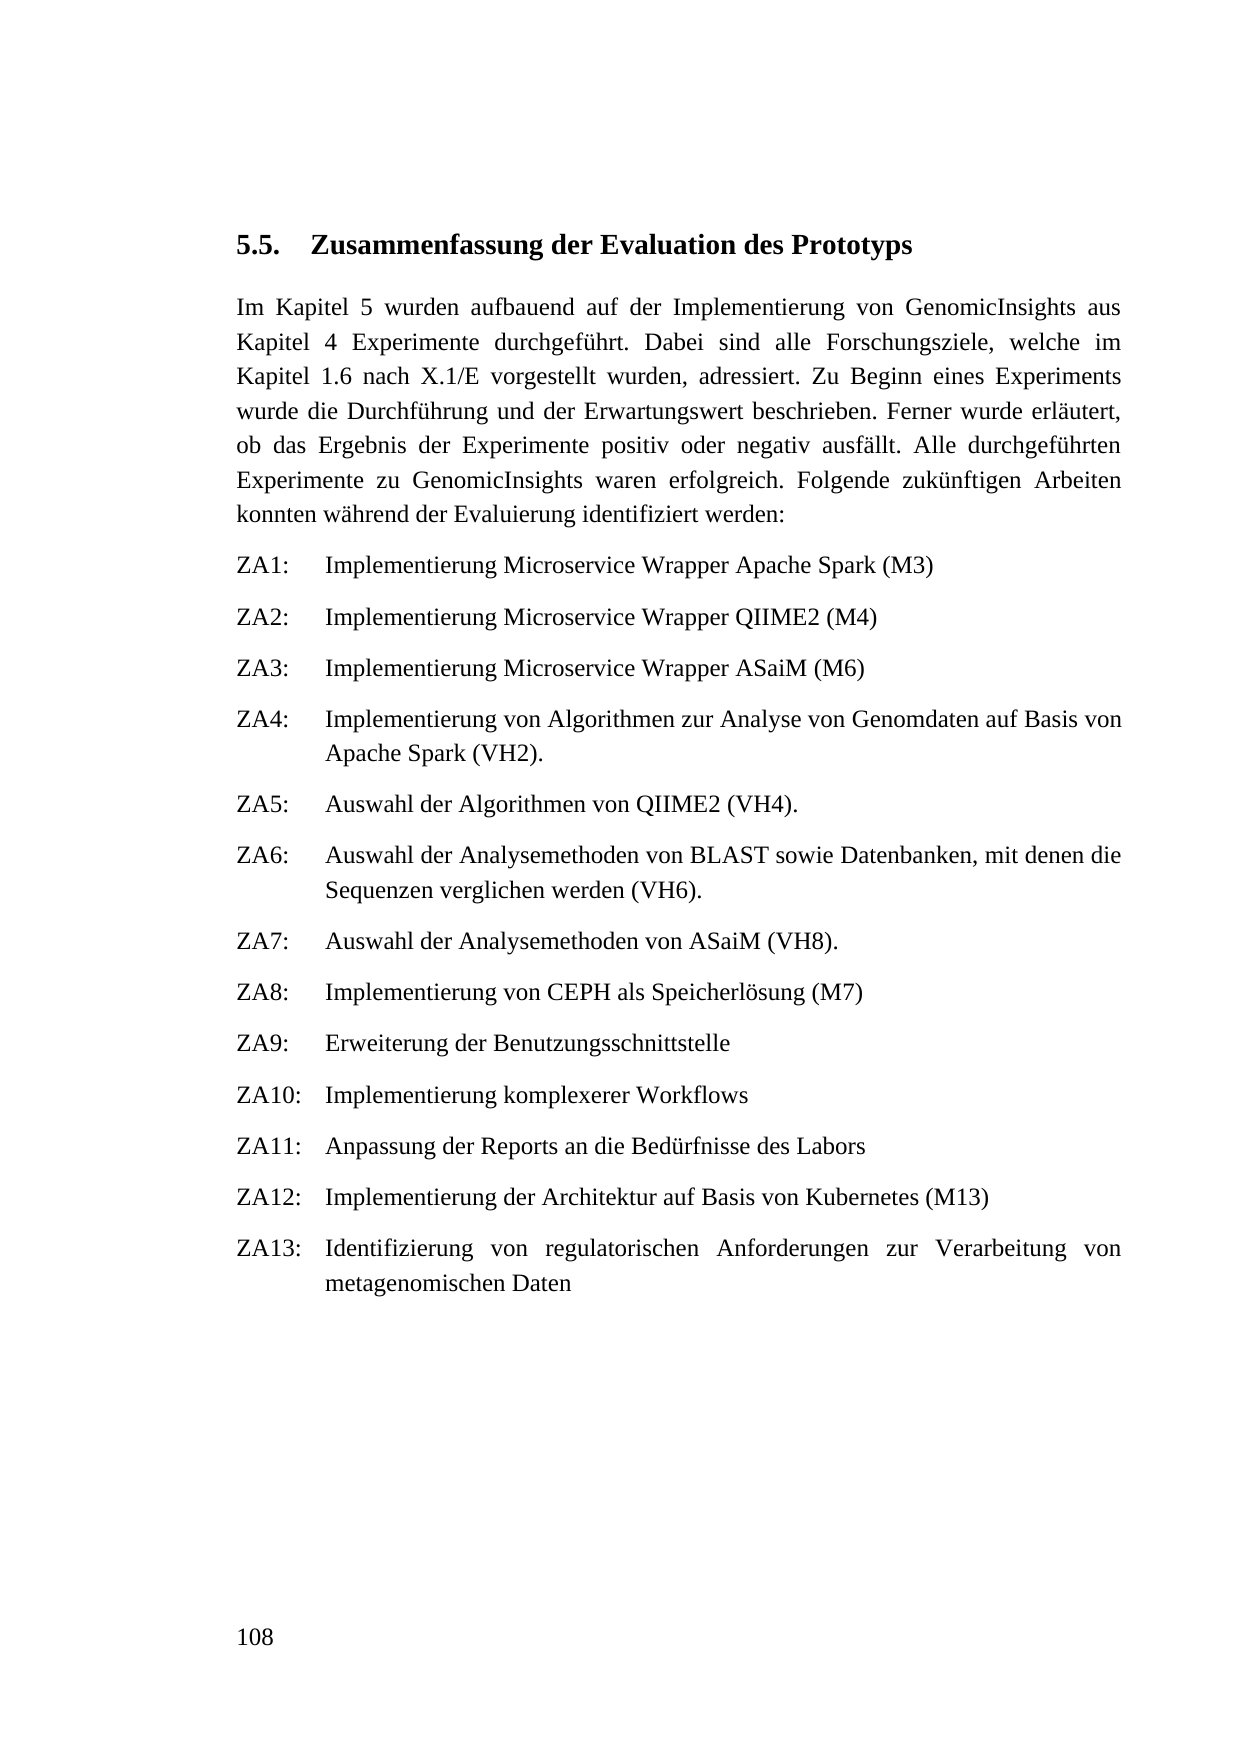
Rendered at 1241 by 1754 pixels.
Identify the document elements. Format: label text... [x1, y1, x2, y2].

text ZA12: Implementierung der Architektur auf Basis von Kubernetes (M13) [236, 1182, 1122, 1211]
text ZA1: Implementierung Microservice Wrapper Apache Spark (M3) [236, 550, 1122, 579]
text ZA8: Implementierung von CEPH als Speicherlösung (M7) [236, 977, 1122, 1006]
text ZA2: Implementierung Microservice Wrapper QIIME2 (M4) [236, 602, 1122, 630]
text ZA6: Auswahl der Analysemethoden von BLAST sowie Datenbanken, mit denen die Sequenzen verglichen werden (VH6). [236, 841, 1122, 904]
text ZA13: Identifizierung von regulatorischen Anforderungen zur Verarbeitung von metagenomischen Daten [236, 1233, 1122, 1296]
text Im Kapitel 5 wurden aufbauend auf der Implementierung von GenomicInsights aus Kapitel 4 Experimente durchgeführt. Dabei sind alle Forschungsziele, welche im Kapitel 1.6 nach X.1/E vorgestellt wurden, adressiert. Zu Beginn eines Experiments wurde die Durchführung und der Erwartungswert beschrieben. Ferner wurde erläutert, ob das Ergebnis der Experimente positiv oder negativ ausfällt. Alle durchgeführten Experimente zu GenomicInsights waren erfolgreich. Folgende zukünftigen Arbeiten konnten während der Evaluierung identifiziert werden: [236, 292, 1122, 528]
text ZA4: Implementierung von Algorithmen zur Analyse von Genomdaten auf Basis von Apache Spark (VH2). [236, 704, 1122, 767]
text ZA3: Implementierung Microservice Wrapper ASaiM (M6) [236, 653, 1122, 681]
text ZA10: Implementierung komplexerer Workflows [236, 1080, 1122, 1108]
text Zusammenfassung der Evaluation des Prototyps [236, 227, 1122, 261]
text ZA9: Erweiterung der Benutzungsschnittstelle [236, 1028, 1122, 1057]
text ZA5: Auswahl der Algorithmen von QIIME2 (VH4). [236, 789, 1122, 818]
text ZA11: Anpassung der Reports an die Bedürfnisse des Labors [236, 1131, 1122, 1159]
text ZA7: Auswahl der Analysemethoden von ASaiM (VH8). [236, 926, 1122, 955]
